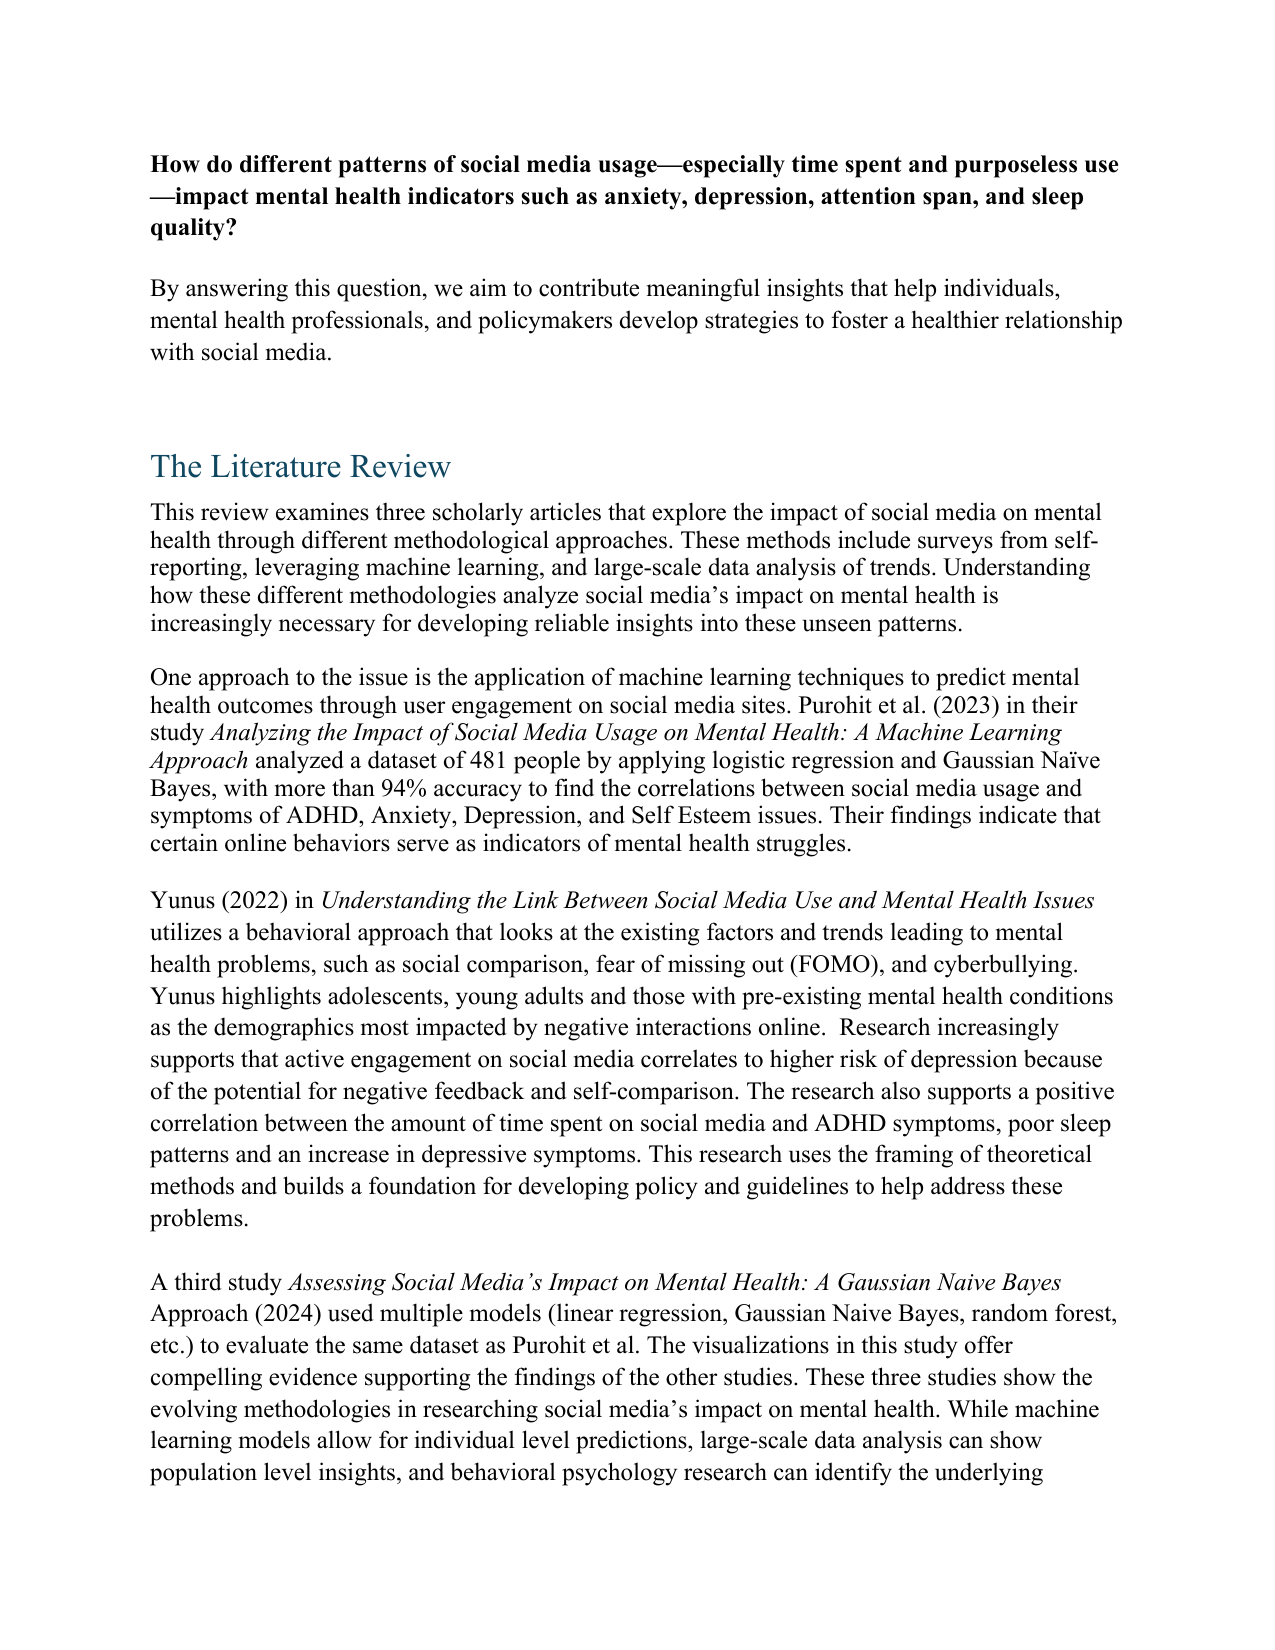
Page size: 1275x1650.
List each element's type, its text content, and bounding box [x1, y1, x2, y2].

text How do different patterns of social media usage—especially time spent and purposeless use—impact mental health indicators such as anxiety, depression, attention span, and sleep quality? [150, 150, 1125, 241]
text This review examines three scholarly articles that explore the impact of social media on mental health through different methodological approaches. These methods include surveys from self-reporting, leveraging machine learning, and large-scale data analysis of trends. Understanding how these different methodologies analyze social media’s impact on mental health is increasingly necessary for developing reliable insights into these unseen patterns. [150, 498, 1125, 663]
subtitle The Literature Review [150, 447, 1125, 484]
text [150, 857, 1125, 1486]
text One approach to the issue is the application of machine learning techniques to predict mental health outcomes through user engagement on social media sites. Purohit et al. (2023) in their study Analyzing the Impact of Social Media Usage on Mental Health: A Machine Learning Approach analyzed a dataset of 481 people by applying logistic regression and Gaussian Naïve Bayes, with more than 94% accuracy to find the correlations between social media usage and symptoms of ADHD, Anxiety, Depression, and Self Esteem issues. Their findings indicate that certain online behaviors serve as indicators of mental health struggles. [150, 663, 1125, 857]
text By answering this question, we aim to contribute meaningful insights that help individuals, mental health professionals, and policymakers develop strategies to foster a healthier relationship with social media. [150, 274, 1125, 366]
